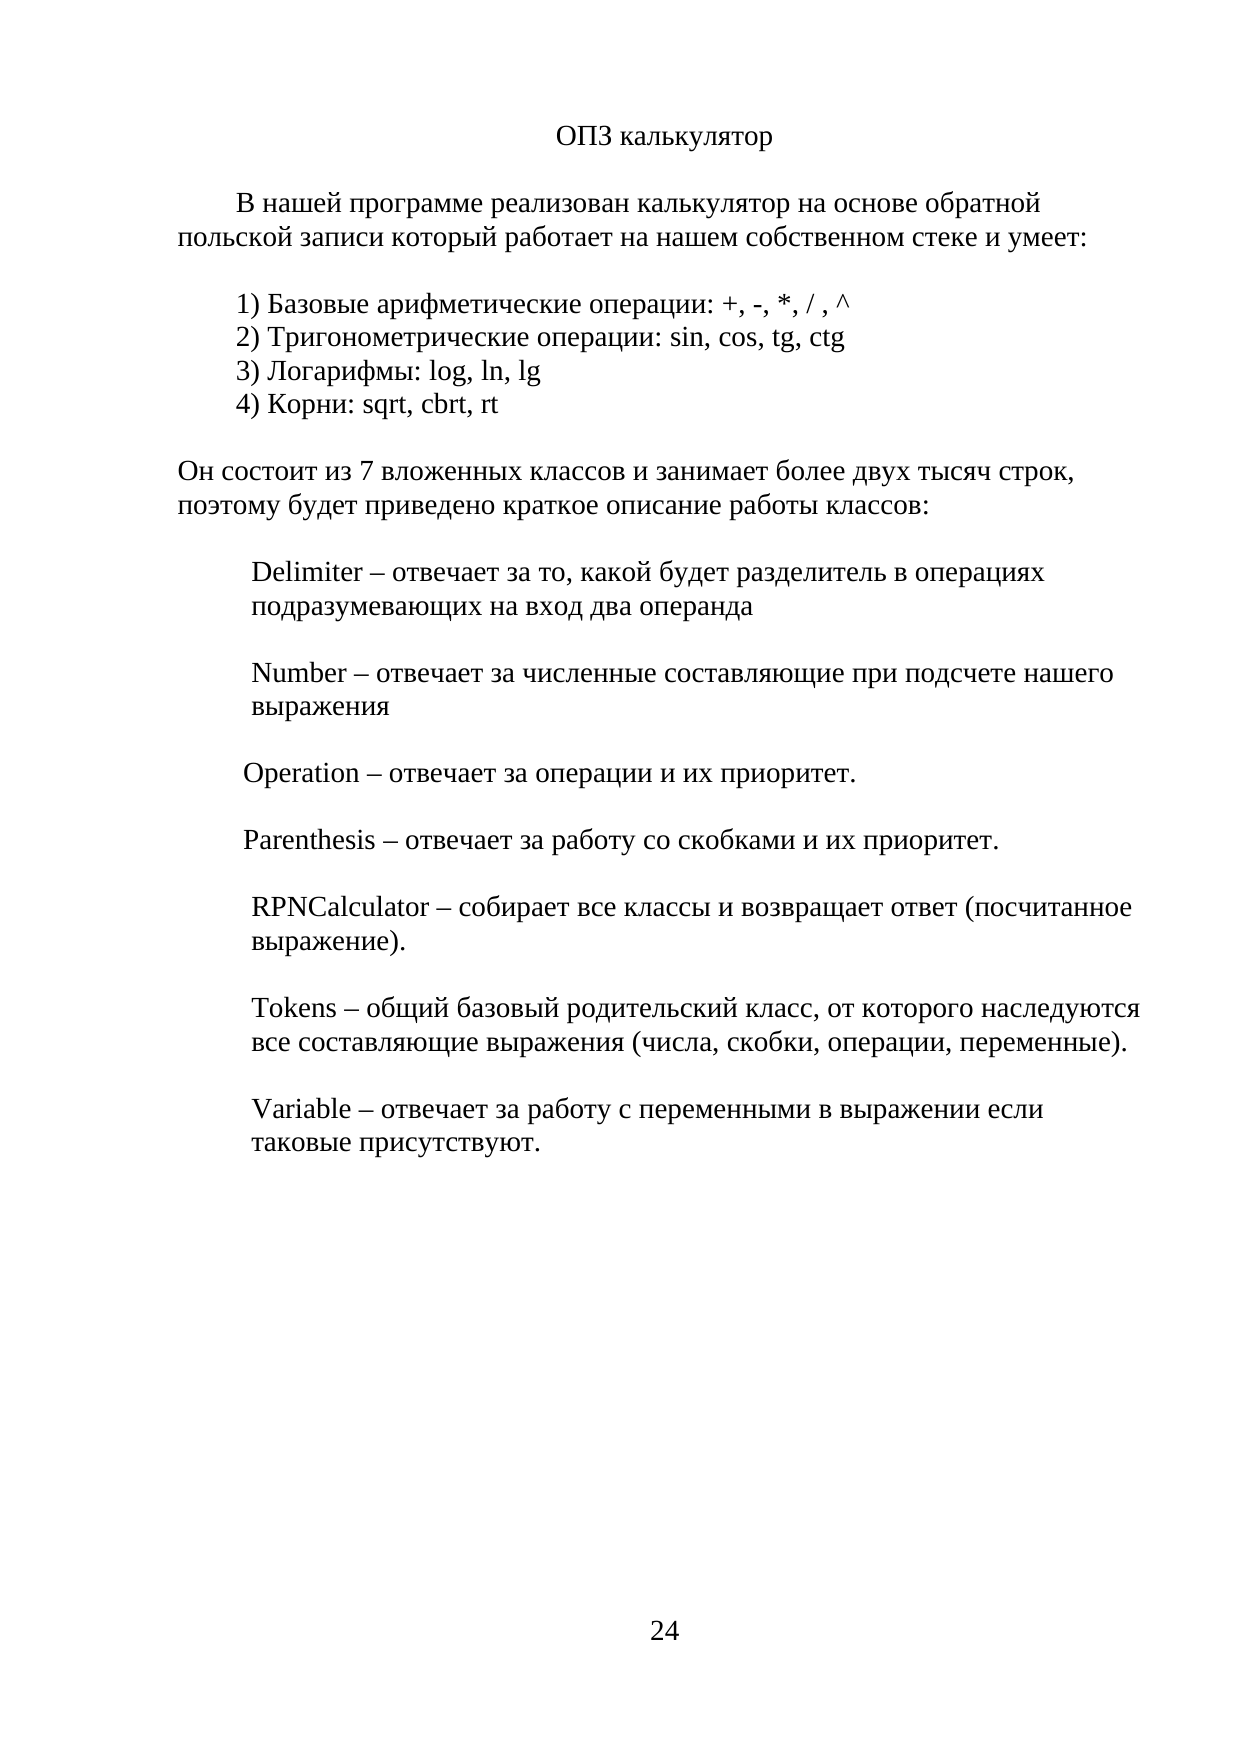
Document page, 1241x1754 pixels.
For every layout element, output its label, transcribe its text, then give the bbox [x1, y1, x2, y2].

text 1) Базовые арифметические операции: +, -, *, / , ^ [177, 286, 1152, 319]
text 3) Логарифмы: log, ln, lg [177, 353, 1152, 386]
text Variable – отвечает за работу с переменными в выражении если таковые присутствуют. [251, 1091, 1152, 1158]
text 2) Тригонометрические операции: sin, cos, tg, ctg [177, 319, 1152, 353]
text RPNCalculator – собирает все классы и возвращает ответ (посчитанное выражение). [251, 889, 1152, 957]
text Number – отвечает за численные составляющие при подсчете нашего выражения [251, 655, 1152, 722]
text Parenthesis – отвечает за работу со скобками и их приоритет. [177, 822, 1152, 856]
text Tokens – общий базовый родительский класс, от которого наследуются все составляющие выражения (числа, скобки, операции, переменные). [251, 990, 1152, 1057]
text ОПЗ калькулятор [177, 118, 1152, 152]
text В нашей программе реализован калькулятор на основе обратной польской записи который работает на нашем собственном стеке и умеет: [177, 185, 1152, 252]
text 4) Корни: sqrt, cbrt, rt [177, 386, 1152, 420]
text Он состоит из 7 вложенных классов и занимает более двух тысяч строк, поэтому будет приведено краткое описание работы классов: [177, 453, 1152, 521]
text Operation – отвечает за операции и их приоритет. [177, 755, 1152, 789]
text Delimiter – отвечает за то, какой будет разделитель в операциях подразумевающих на вход два операнда [251, 554, 1152, 621]
